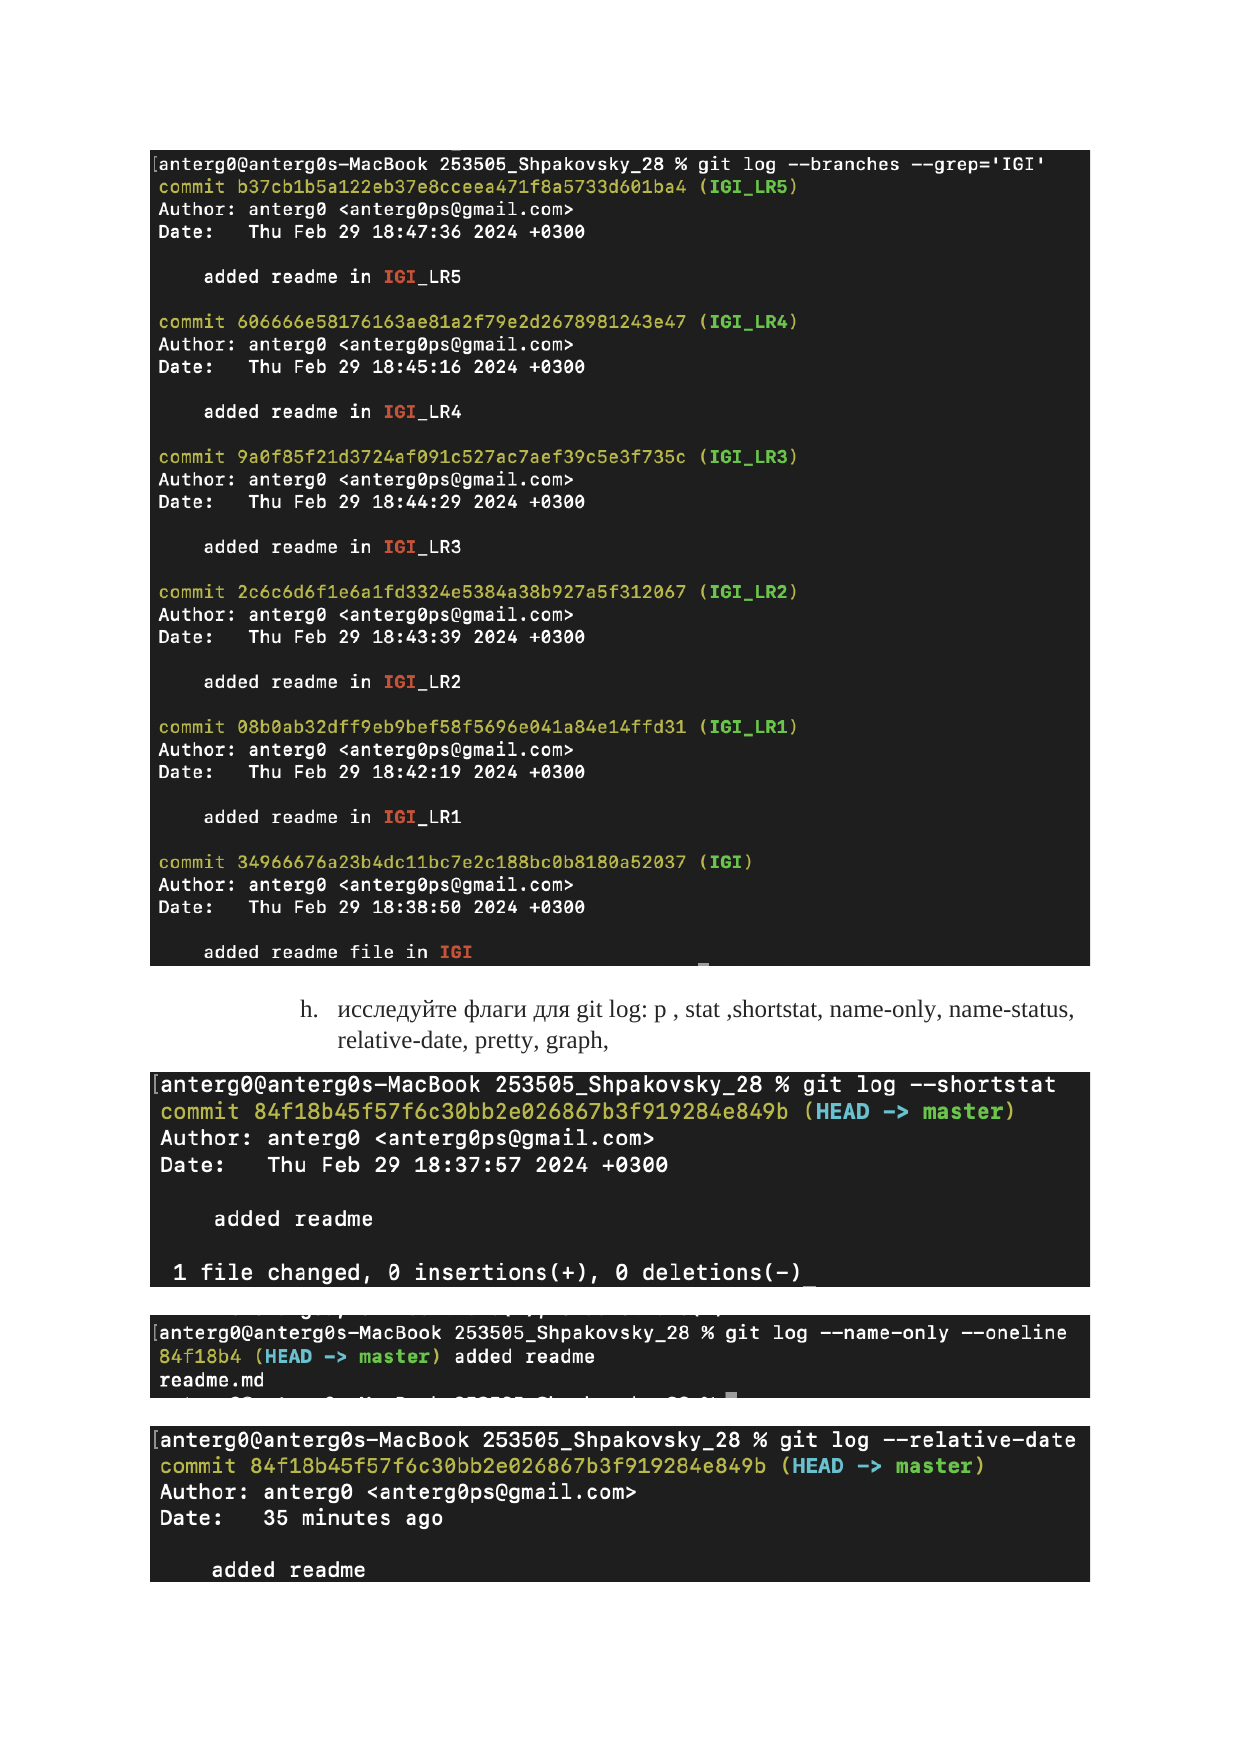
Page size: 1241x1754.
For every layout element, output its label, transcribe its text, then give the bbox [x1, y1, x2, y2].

picture [150, 1072, 1091, 1287]
picture [150, 1426, 1091, 1582]
picture [150, 1315, 1091, 1398]
list исследуйте флаги для git log: p , stat ,shortstat, name-only, name-status, relative-date, pretty, graph, [300, 994, 1090, 1054]
picture [150, 150, 1091, 966]
